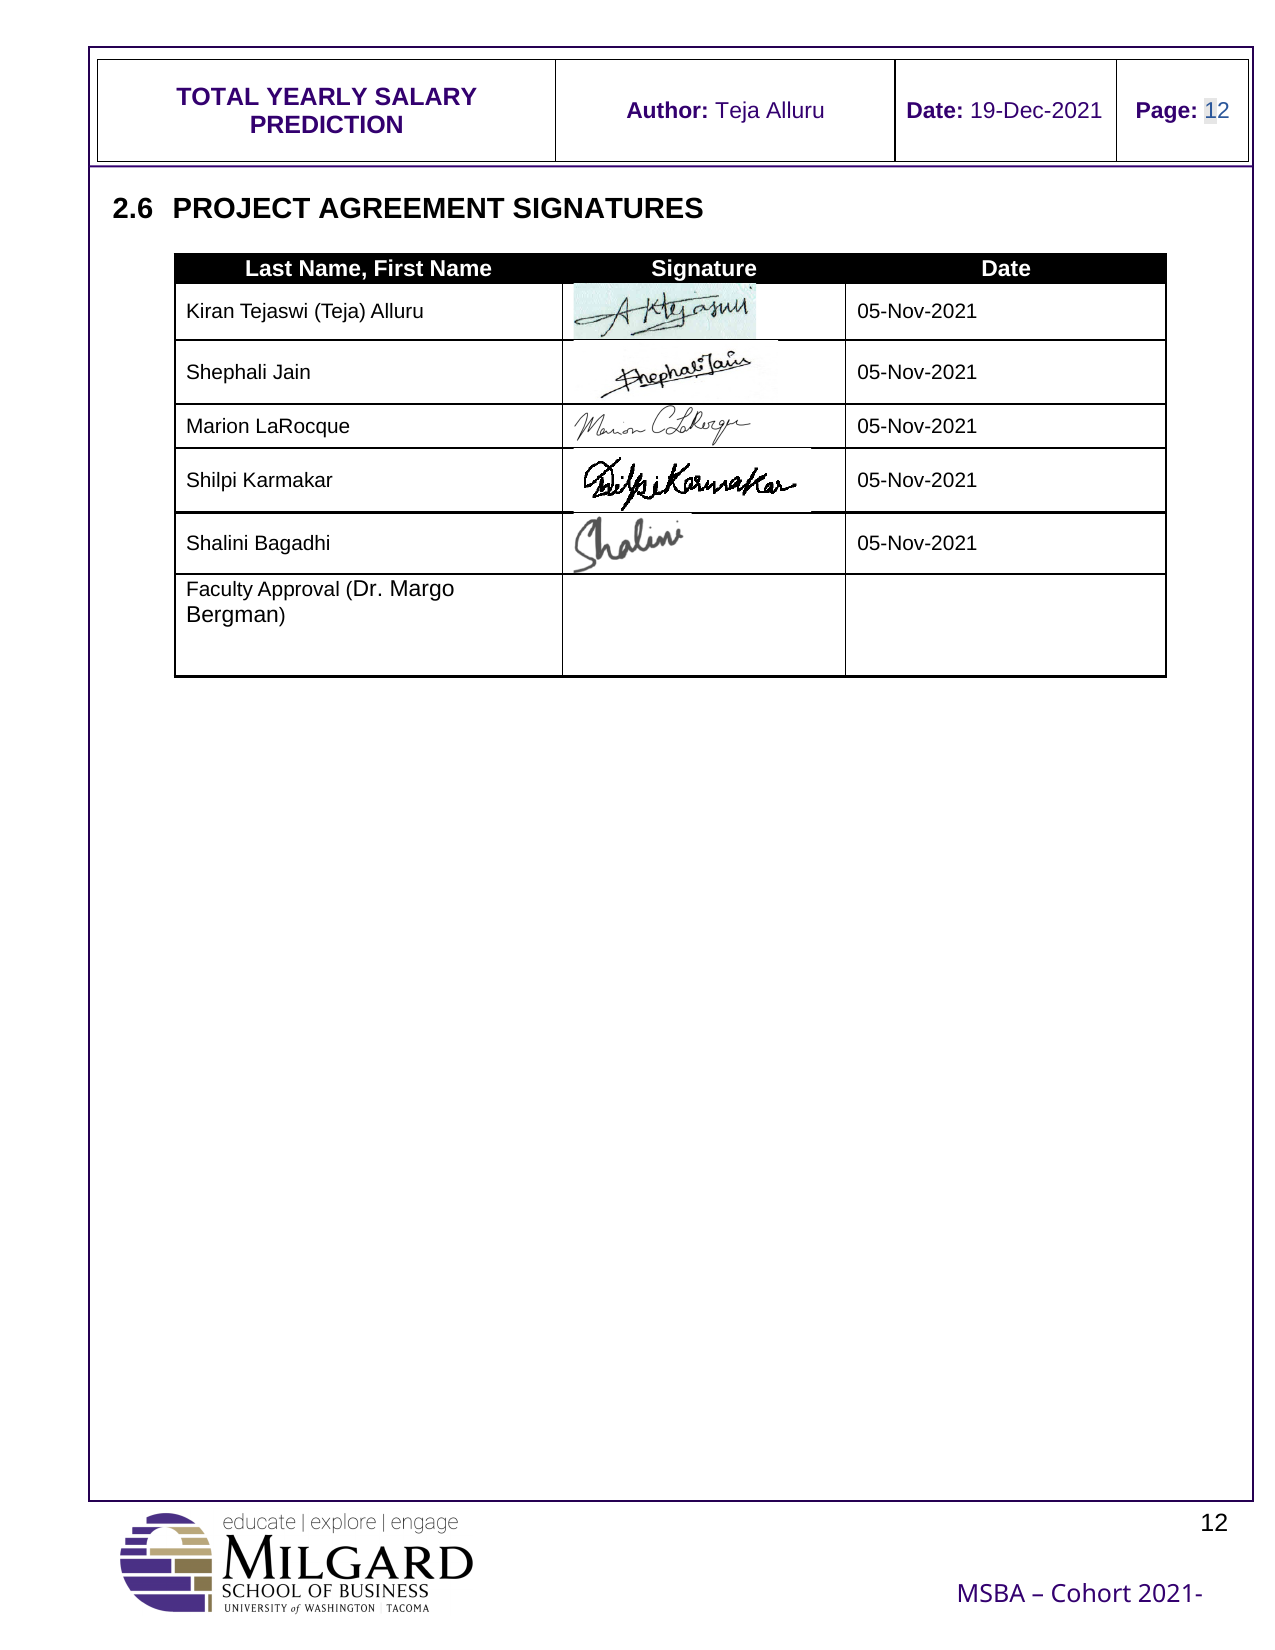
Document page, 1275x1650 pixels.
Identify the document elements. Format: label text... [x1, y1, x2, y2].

picture [573, 513, 692, 573]
table_cell 05-Nov-2021 [846, 405, 1165, 447]
table_cell [692, 514, 845, 573]
table_cell Faculty Approval (Dr. Margo Bergman) [176, 575, 562, 675]
table_cell Shephali Jain [176, 341, 562, 403]
table_cell [563, 514, 573, 573]
table_cell Shalini Bagadhi [176, 514, 562, 573]
table_cell [563, 449, 573, 511]
table_cell [563, 341, 573, 403]
table_header Date [846, 255, 1165, 282]
table_cell 05-Nov-2021 [846, 449, 1165, 511]
table_cell [846, 575, 1165, 675]
table_header Last Name, First Name [176, 255, 562, 282]
table_cell [752, 405, 845, 447]
table_cell [563, 284, 573, 338]
table_cell [757, 284, 845, 338]
picture [573, 404, 752, 447]
table_header Signature [563, 255, 845, 282]
picture [573, 283, 757, 339]
table_cell [779, 341, 845, 403]
table_cell 05-Nov-2021 [846, 514, 1165, 573]
table_cell [812, 449, 845, 511]
table_cell [563, 405, 573, 447]
table_cell Shilpi Karmakar​ [176, 449, 562, 511]
table_cell Marion LaRocque [176, 405, 562, 447]
picture [573, 448, 812, 512]
picture [573, 340, 779, 403]
picture [119, 1508, 474, 1616]
table_cell 05-Nov-2021 [846, 341, 1165, 403]
table_cell [563, 575, 845, 675]
subtitle PROJECT AGREEMENT SIGNATURES [112, 191, 1228, 224]
table_cell 05-Nov-2021 [846, 284, 1165, 338]
table_cell Kiran Tejaswi (Teja) Alluru [176, 284, 562, 338]
